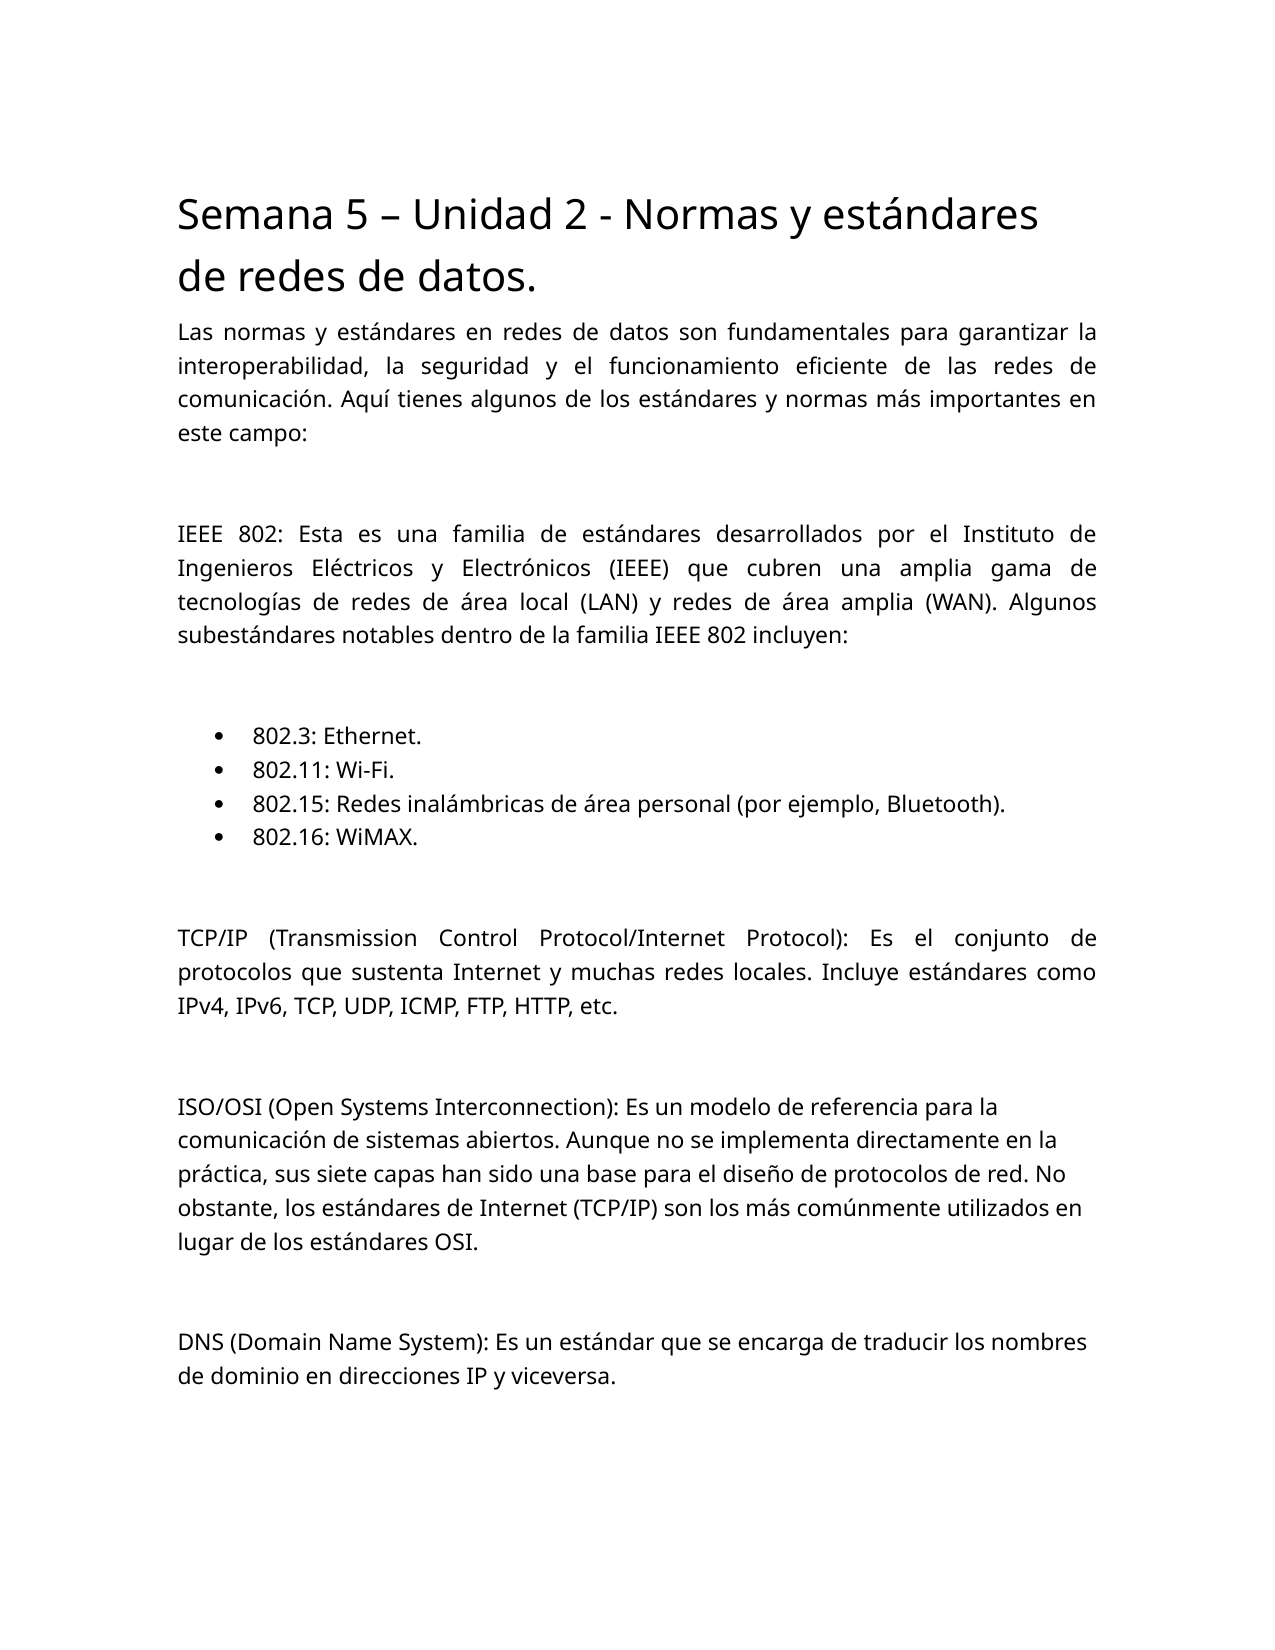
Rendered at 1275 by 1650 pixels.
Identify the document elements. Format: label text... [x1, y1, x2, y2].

list 802.11: Wi-Fi. [215, 754, 1098, 785]
subtitle Semana 5 – Unidad 2 - Normas y estándares de redes de datos. [177, 185, 1098, 303]
list 802.3: Ethernet. [215, 720, 1098, 751]
text IEEE 802: Esta es una familia de estándares desarrollados por el Instituto de Ingenieros Eléctricos y Electrónicos (IEEE) que cubren una amplia gama de tecnologías de redes de área local (LAN) y redes de área amplia (WAN). Algunos subestándares notables dentro de la familia IEEE 802 incluyen: [177, 518, 1098, 651]
text TCP/IP (Transmission Control Protocol/Internet Protocol): Es el conjunto de protocolos que sustenta Internet y muchas redes locales. Incluye estándares como IPv4, IPv6, TCP, UDP, ICMP, FTP, HTTP, etc. [177, 922, 1098, 1021]
text Las normas y estándares en redes de datos son fundamentales para garantizar la interoperabilidad, la seguridad y el funcionamiento eficiente de las redes de comunicación. Aquí tienes algunos de los estándares y normas más importantes en este campo: [177, 316, 1098, 448]
text DNS (Domain Name System): Es un estándar que se encarga de traducir los nombres de dominio en direcciones IP y viceversa. [177, 1326, 1098, 1391]
list 802.16: WiMAX. [215, 821, 1098, 853]
list 802.15: Redes inalámbricas de área personal (por ejemplo, Bluetooth). [215, 788, 1098, 819]
text ISO/OSI (Open Systems Interconnection): Es un modelo de referencia para la comunicación de sistemas abiertos. Aunque no se implementa directamente en la práctica, sus siete capas han sido una base para el diseño de protocolos de red. No obstante, los estándares de Internet (TCP/IP) son los más comúnmente utilizados en lugar de los estándares OSI. [177, 1091, 1098, 1257]
